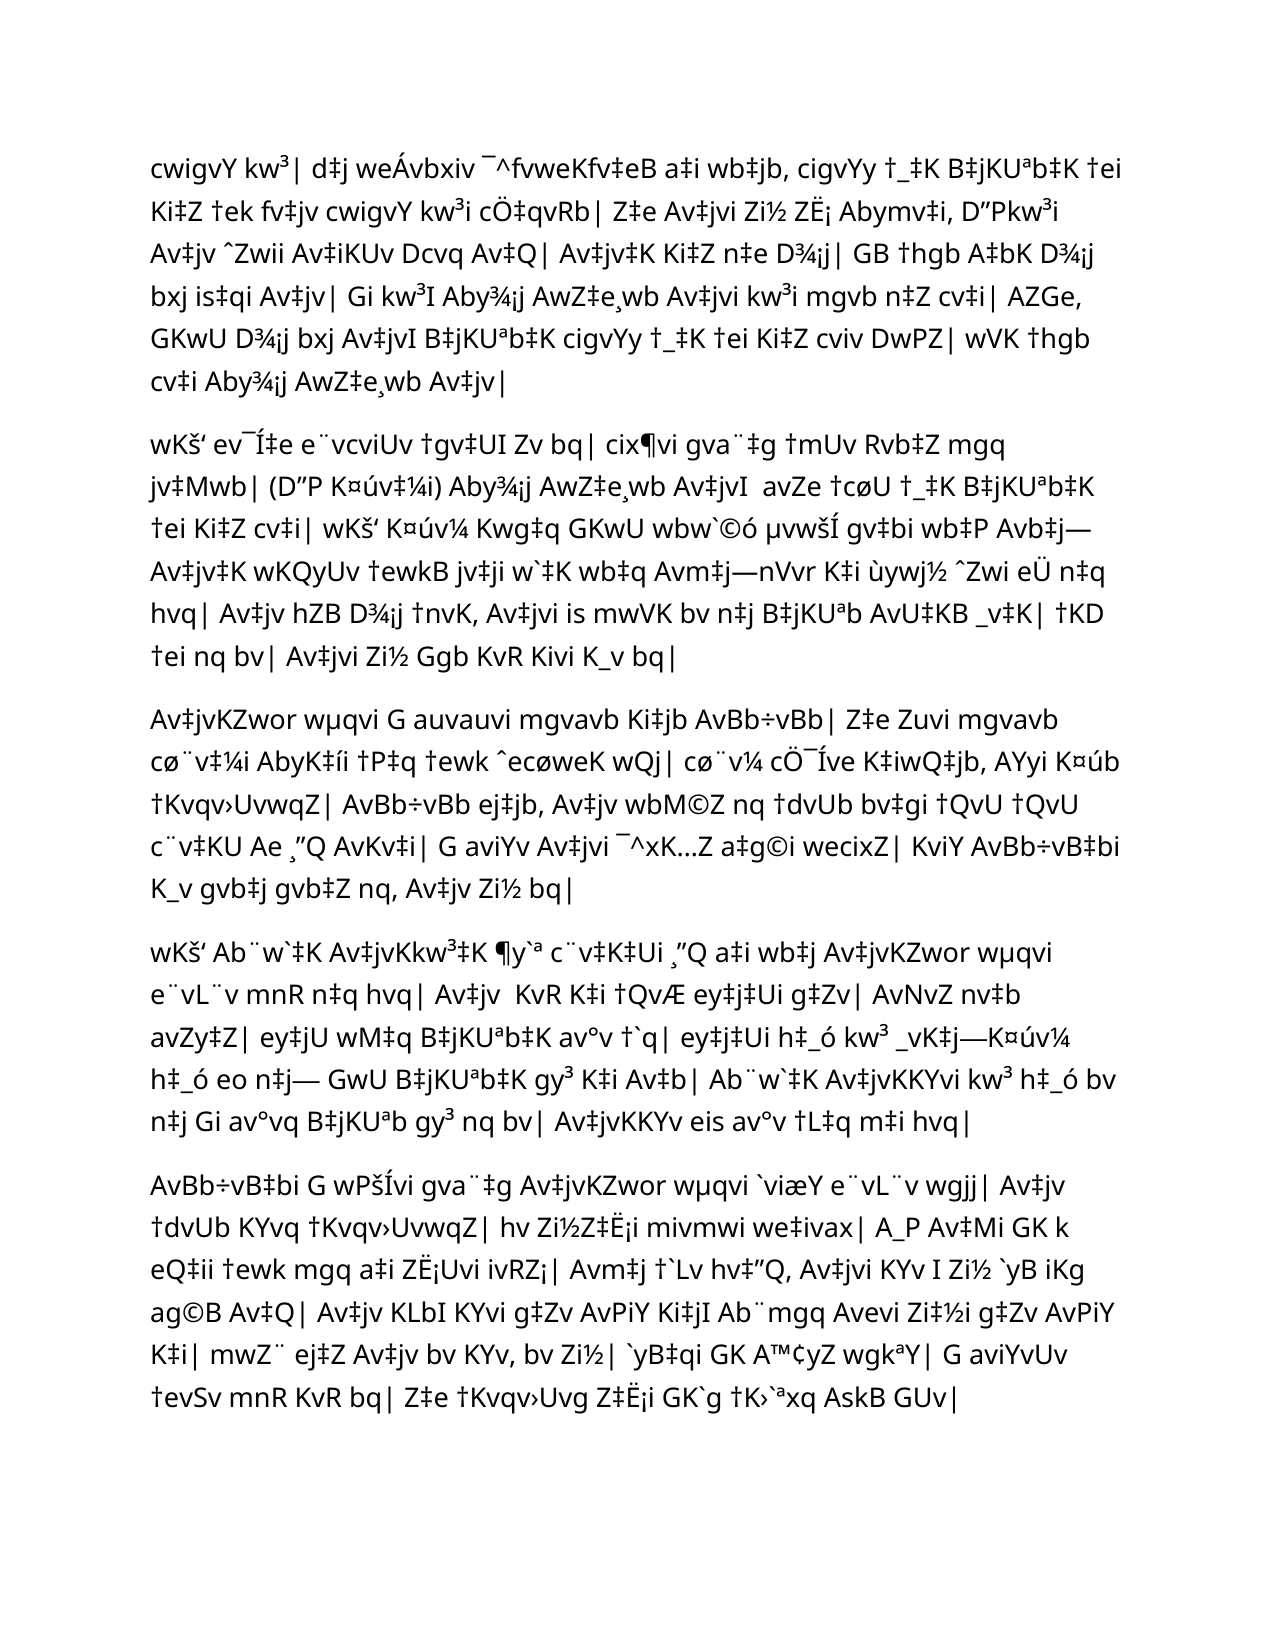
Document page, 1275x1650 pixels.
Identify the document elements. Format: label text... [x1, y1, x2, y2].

text wKš‘ ev¯Í‡e e¨vcviUv †gv‡UI Zv bq| cix¶vi gva¨‡g †mUv Rvb‡Z mgq jv‡Mwb| (D”P K¤úv‡¼i) Aby¾¡j AwZ‡e¸wb Av‡jvI avZe †cøU †_‡K B‡jKUªb‡K †ei Ki‡Z cv‡i| wKš‘ K¤úv¼ Kwg‡q GKwU wbw`©ó µvwšÍ gv‡bi wb‡P Avb‡j—Av‡jv‡K wKQyUv †ewkB jv‡ji w`‡K wb‡q Avm‡j—nVvr K‡i ùywj½ ˆZwi eÜ n‡q hvq| Av‡jv hZB D¾¡j †nvK, Av‡jvi is mwVK bv n‡j B‡jKUªb AvU‡KB _v‡K| †KD †ei nq bv| Av‡jvi Zi½ Ggb KvR Kivi K_v bq| [150, 425, 1125, 674]
text Av‡jvKZwor wµqvi G auvauvi mgvavb Ki‡jb AvBb÷vBb| Z‡e Zuvi mgvavb cø¨v‡¼i AbyK‡íi †P‡q †ewk ˆecøweK wQj| cø¨v¼ cÖ¯Íve K‡iwQ‡jb, AYyi K¤úb †Kvqv›UvwqZ| AvBb÷vBb ej‡jb, Av‡jv wbM©Z nq †dvUb bv‡gi †QvU †QvU c¨v‡KU Ae ¸”Q AvKv‡i| G aviYv Av‡jvi ¯^xK…Z a‡g©i wecixZ| KviY AvBb÷vB‡bi K_v gvb‡j gvb‡Z nq, Av‡jv Zi½ bq| [150, 700, 1125, 907]
text wKš‘ Ab¨w`‡K Av‡jvKkw³‡K ¶y`ª c¨v‡K‡Ui ¸”Q a‡i wb‡j Av‡jvKZwor wµqvi e¨vL¨v mnR n‡q hvq| Av‡jv KvR K‡i †QvÆ ey‡j‡Ui g‡Zv| AvNvZ nv‡b avZy‡Z| ey‡jU wM‡q B‡jKUªb‡K av°v †`q| ey‡j‡Ui h‡_ó kw³ _vK‡j—K¤úv¼ h‡_ó eo n‡j— GwU B‡jKUªb‡K gy³ K‡i Av‡b| Ab¨w`‡K Av‡jvKKYvi kw³ h‡_ó bv n‡j Gi av°vq B‡jKUªb gy³ nq bv| Av‡jvKKYv eis av°v †L‡q m‡i hvq| [150, 933, 1125, 1140]
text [150, 150, 1125, 399]
text AvBb÷vB‡bi G wPšÍvi gva¨‡g Av‡jvKZwor wµqvi `viæY e¨vL¨v wgjj| Av‡jv †dvUb KYvq †Kvqv›UvwqZ| hv Zi½Z‡Ë¡i mivmwi we‡ivax| A_P Av‡Mi GK k eQ‡ii †ewk mgq a‡i ZË¡Uvi ivRZ¡| Avm‡j †`Lv hv‡”Q, Av‡jvi KYv I Zi½ `yB iKg ag©B Av‡Q| Av‡jv KLbI KYvi g‡Zv AvPiY Ki‡jI Ab¨mgq Avevi Zi‡½i g‡Zv AvPiY K‡i| mwZ¨ ej‡Z Av‡jv bv KYv, bv Zi½| `yB‡qi GK A™¢yZ wgkªY| G aviYvUv †evSv mnR KvR bq| Z‡e †Kvqv›Uvg Z‡Ë¡i GK`g †K›`ªxq AskB GUv| [150, 1166, 1125, 1415]
